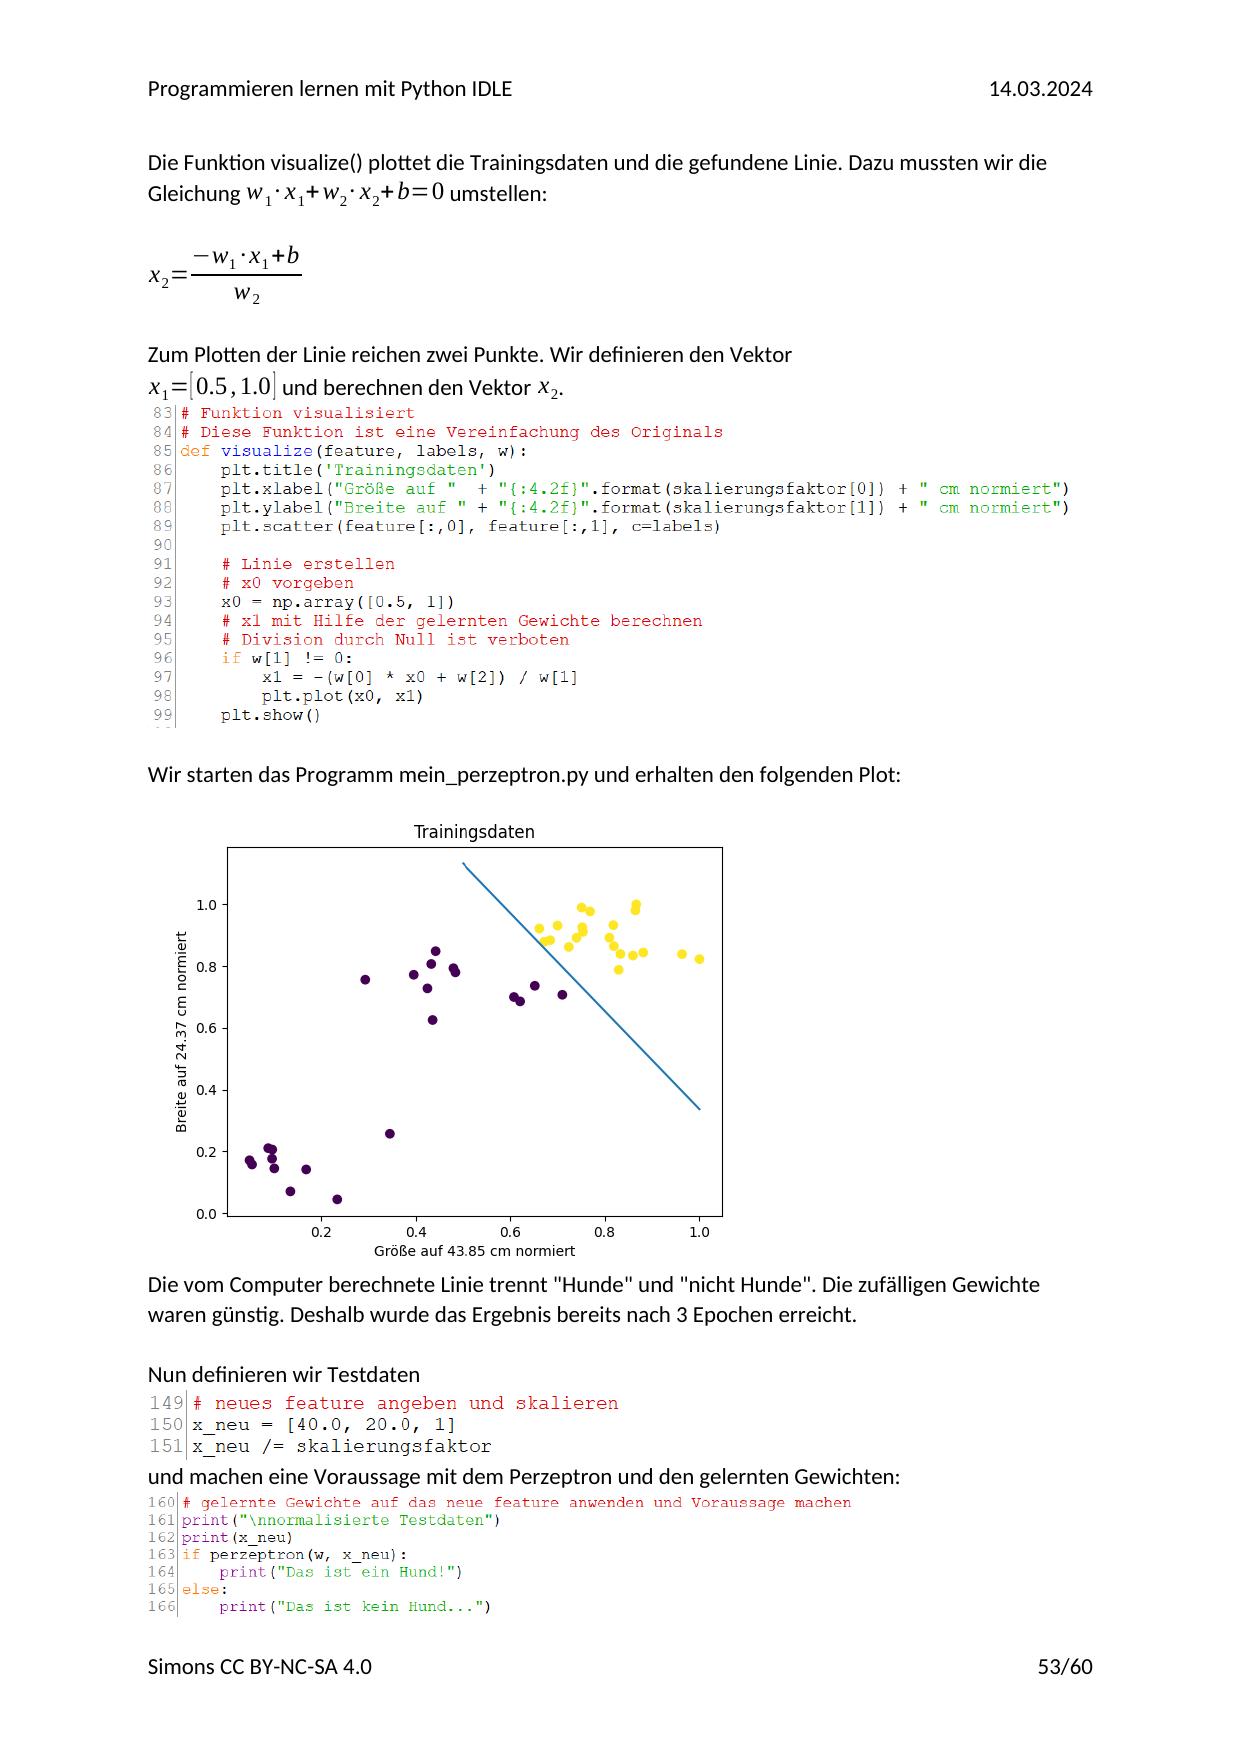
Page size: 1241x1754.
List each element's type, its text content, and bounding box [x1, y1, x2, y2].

picture [147, 405, 1093, 728]
picture [147, 1492, 883, 1617]
text Nun definieren wir Testdaten [148, 1361, 1092, 1388]
text Die vom Computer berechnete Linie trennt "Hunde" und "nicht Hunde". Die zufälligen Gewichte waren günstig. Deshalb wurde das Ergebnis bereits nach 3 Epochen erreicht. [148, 1270, 1092, 1328]
text Zum Plotten der Linie reichen zwei Punkte. Wir definieren den Vektor [148, 340, 1092, 368]
text Gleichung umstellen: [148, 178, 1092, 209]
picture [147, 1390, 635, 1460]
text Die Funktion visualize() plottet die Trainingsdaten und die gefundene Linie. Dazu mussten wir die [148, 148, 1092, 176]
text und machen eine Voraussage mit dem Perzeptron und den gelernten Gewichten: [148, 1462, 1092, 1490]
text und berechnen den Vektor . [148, 371, 1092, 403]
picture [147, 790, 785, 1268]
